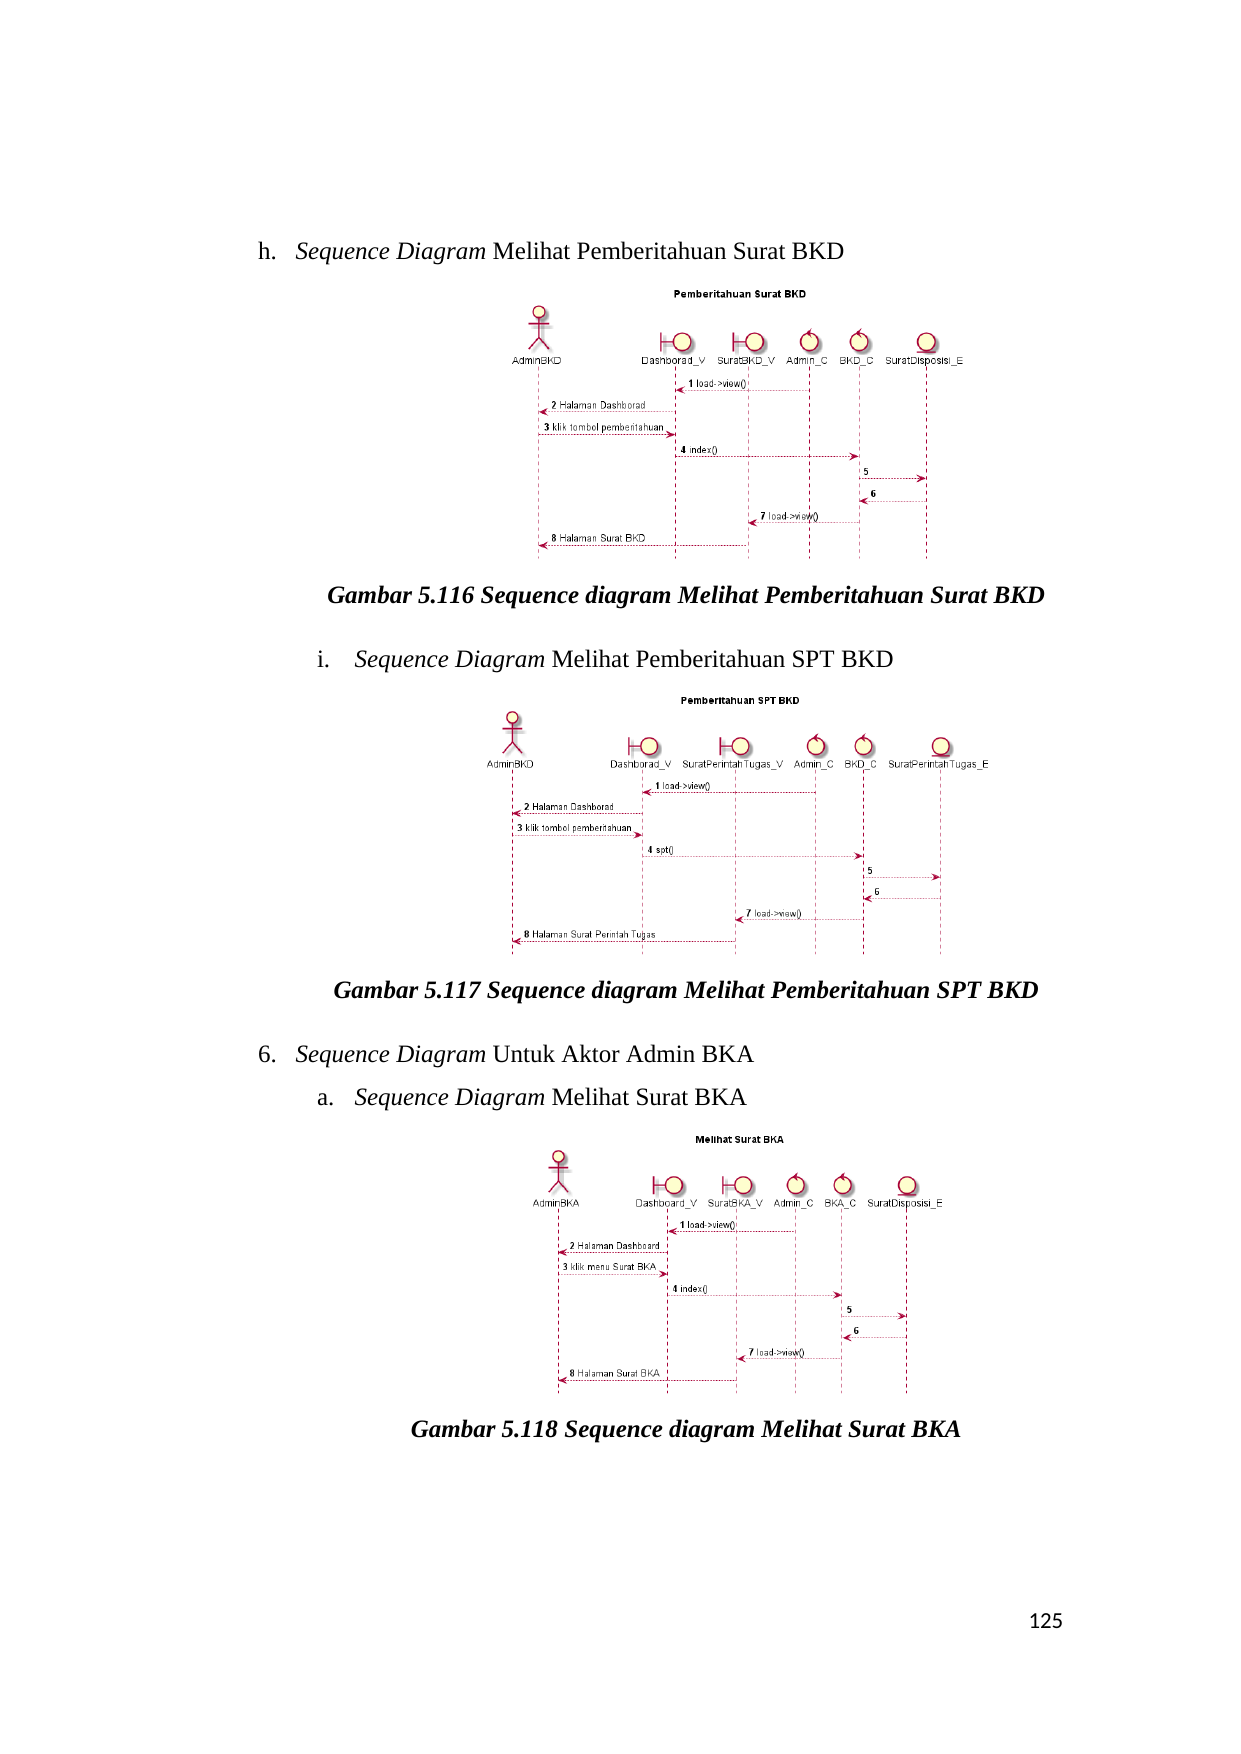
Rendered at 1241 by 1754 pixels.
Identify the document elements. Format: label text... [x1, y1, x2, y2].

list Sequence Diagram Untuk Aktor Admin BKA [258, 1039, 1063, 1068]
picture [527, 1125, 949, 1400]
list Sequence Diagram Melihat Pemberitahuan Surat BKD [258, 236, 1063, 265]
text Gambar 5.116 Sequence diagram Melihat Pemberitahuan Surat BKD [311, 580, 1063, 609]
picture [506, 279, 970, 566]
text Gambar 5.118 Sequence diagram Melihat Surat BKA [311, 1414, 1063, 1442]
list Sequence Diagram Melihat Surat BKA [317, 1082, 1063, 1111]
text Gambar 5.117 Sequence diagram Melihat Pemberitahuan SPT BKD [311, 975, 1063, 1004]
picture [481, 687, 996, 961]
list Sequence Diagram Melihat Pemberitahuan SPT BKD [317, 644, 1063, 673]
